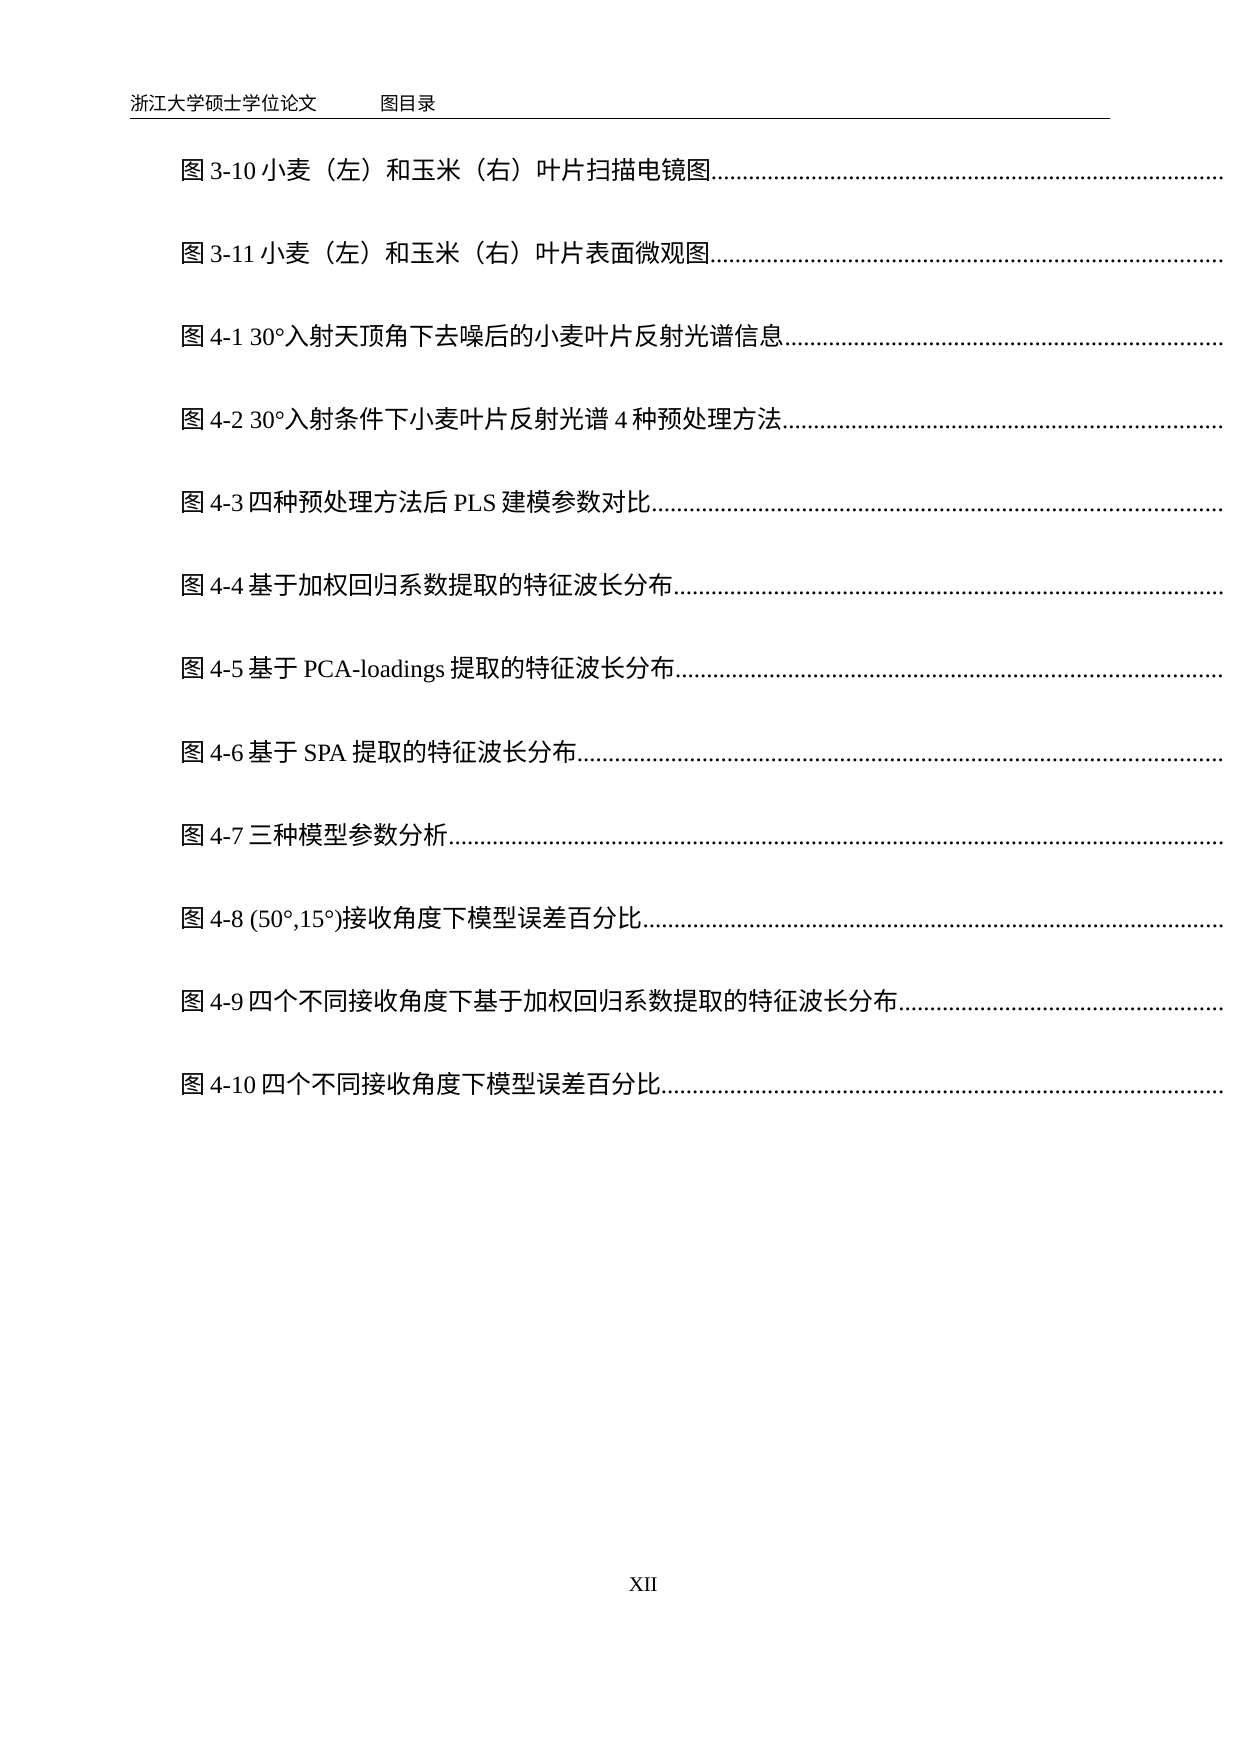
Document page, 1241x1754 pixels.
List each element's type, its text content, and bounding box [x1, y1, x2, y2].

text 图3-10小麦（左）和玉米（右）叶片扫描电镜图 37 [130, 136, 1110, 201]
text 图4-5基于PCA-loadings提取的特征波长分布 47 [130, 634, 1110, 699]
text 图4-6基于SPA提取的特征波长分布 48 [130, 718, 1110, 783]
text 图4-10四个不同接收角度下模型误差百分比 55 [130, 1050, 1110, 1115]
text 图4-2 30°入射条件下小麦叶片反射光谱4种预处理方法 43 [130, 385, 1110, 450]
text 图4-7三种模型参数分析 52 [130, 801, 1110, 866]
text 图3-11小麦（左）和玉米（右）叶片表面微观图 38 [130, 219, 1110, 284]
text 图4-8 (50°,15°)接收角度下模型误差百分比 52 [130, 884, 1110, 949]
text 图4-1 30°入射天顶角下去噪后的小麦叶片反射光谱信息 42 [130, 302, 1110, 367]
text 图4-9四个不同接收角度下基于加权回归系数提取的特征波长分布 53 [130, 967, 1110, 1032]
text 图4-3四种预处理方法后PLS建模参数对比 45 [130, 468, 1110, 533]
text 图4-4基于加权回归系数提取的特征波长分布 47 [130, 551, 1110, 616]
